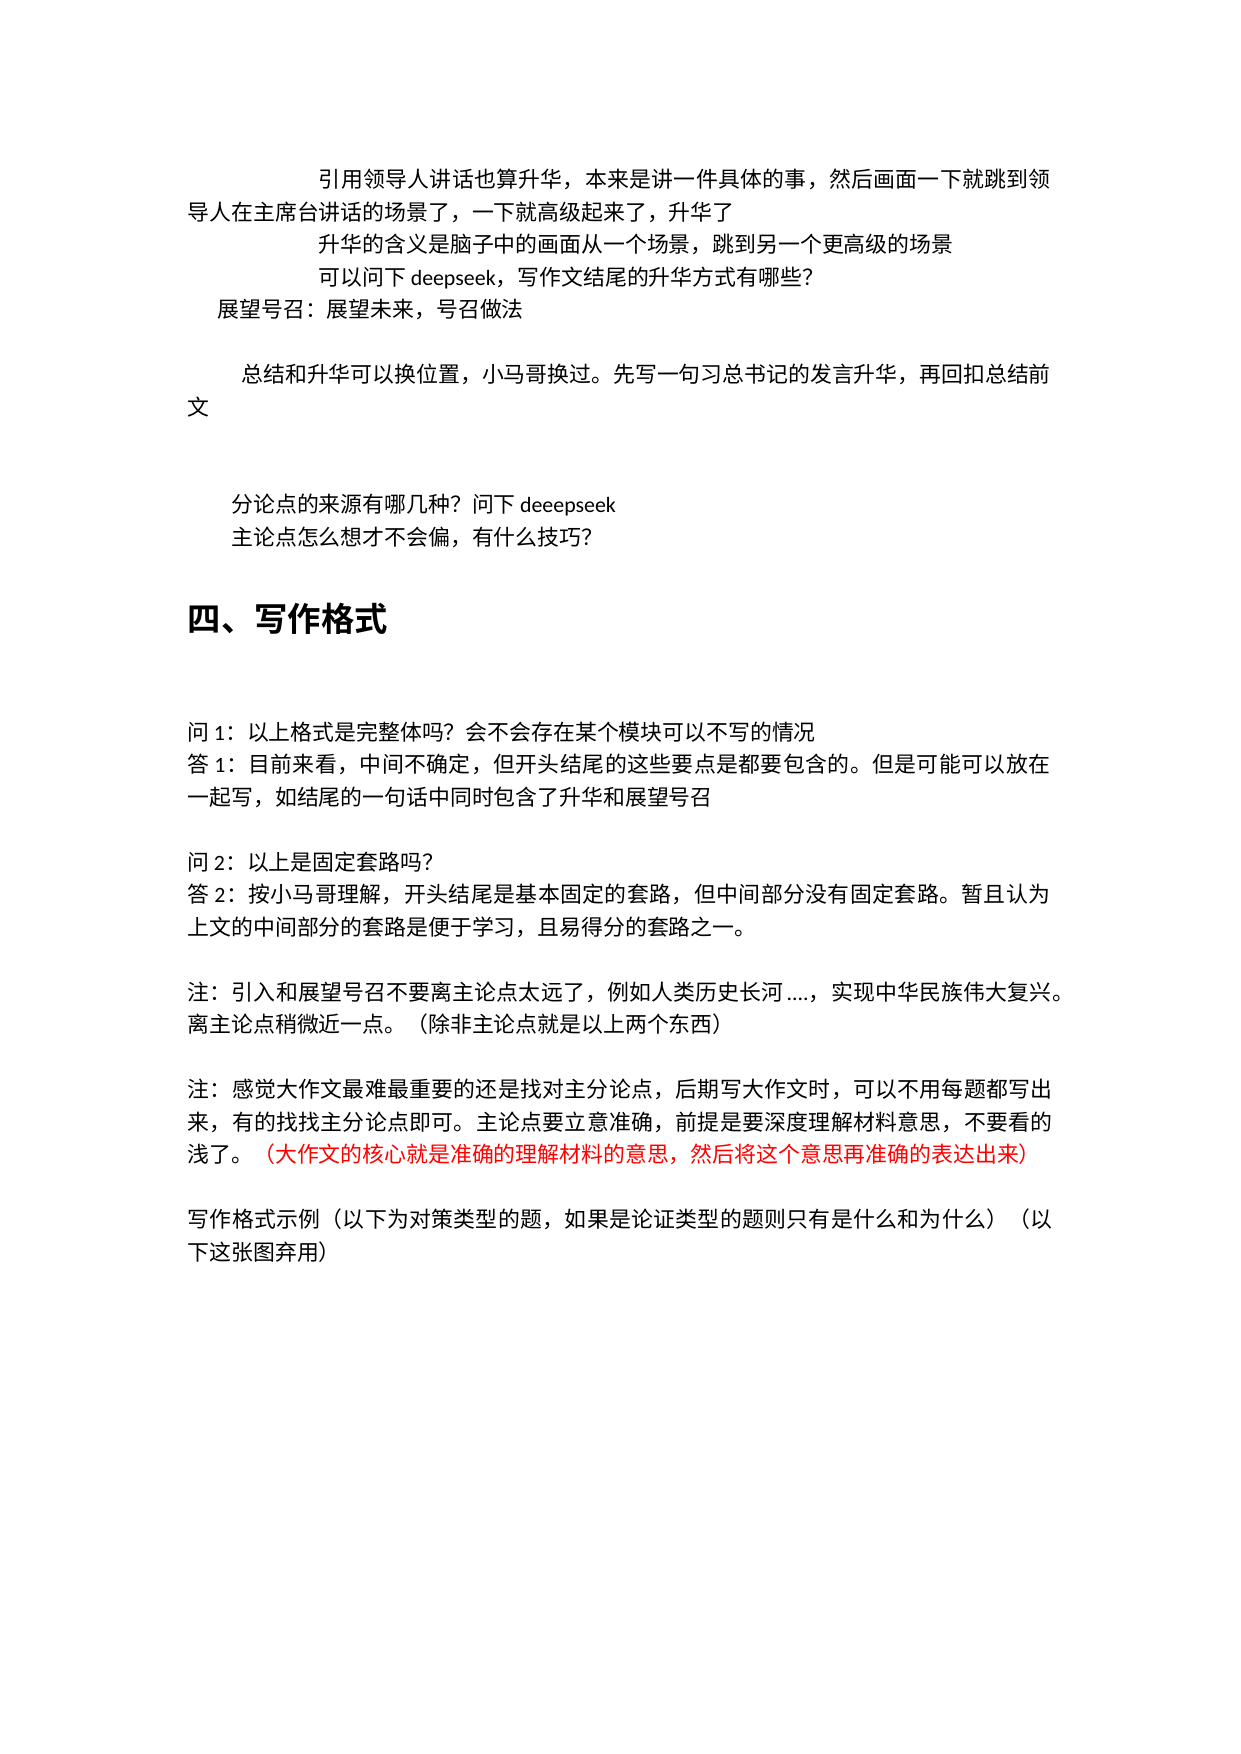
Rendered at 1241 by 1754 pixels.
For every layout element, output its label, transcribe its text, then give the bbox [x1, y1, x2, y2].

text 四、写作格式 [187, 584, 1053, 649]
text 升华的含义是脑子中的画面从一个场景，跳到另一个更高级的场景 [187, 227, 1053, 259]
text 注：感觉大作文最难最重要的还是找对主分论点，后期写大作文时，可以不用每题都写出来，有的找找主分论点即可。主论点要立意准确，前提是要深度理解材料意思，不要看的浅了。（大作文的核心就是准确的理解材料的意思，然后将这个意思再准确的表达出来） [187, 1072, 1053, 1169]
text 总结和升华可以换位置，小马哥换过。先写一句习总书记的发言升华，再回扣总结前文 [187, 357, 1053, 422]
text 答2：按小马哥理解，开头结尾是基本固定的套路，但中间部分没有固定套路。暂且认为上文的中间部分的套路是便于学习，且易得分的套路之一。 [187, 877, 1053, 942]
text 问1：以上格式是完整体吗？会不会存在某个模块可以不写的情况 [187, 714, 1053, 747]
text 问2：以上是固定套路吗？ [187, 844, 1053, 877]
text 分论点的来源有哪几种？问下deeepseek [187, 487, 1053, 519]
text 展望号召：展望未来，号召做法 [187, 292, 1053, 324]
text 主论点怎么想才不会偏，有什么技巧？ [187, 519, 1053, 552]
text 答1：目前来看，中间不确定，但开头结尾的这些要点是都要包含的。但是可能可以放在一起写，如结尾的一句话中同时包含了升华和展望号召 [187, 747, 1053, 812]
text 引用领导人讲话也算升华，本来是讲一件具体的事，然后画面一下就跳到领导人在主席台讲话的场景了，一下就高级起来了，升华了 [187, 162, 1053, 227]
text 注：引入和展望号召不要离主论点太远了，例如人类历史长河....，实现中华民族伟大复兴。离主论点稍微近一点。（除非主论点就是以上两个东西） [187, 974, 1053, 1039]
text 写作格式示例（以下为对策类型的题，如果是论证类型的题则只有是什么和为什么）（以下这张图弃用） [187, 1202, 1053, 1267]
text 可以问下deepseek，写作文结尾的升华方式有哪些？ [187, 259, 1053, 292]
